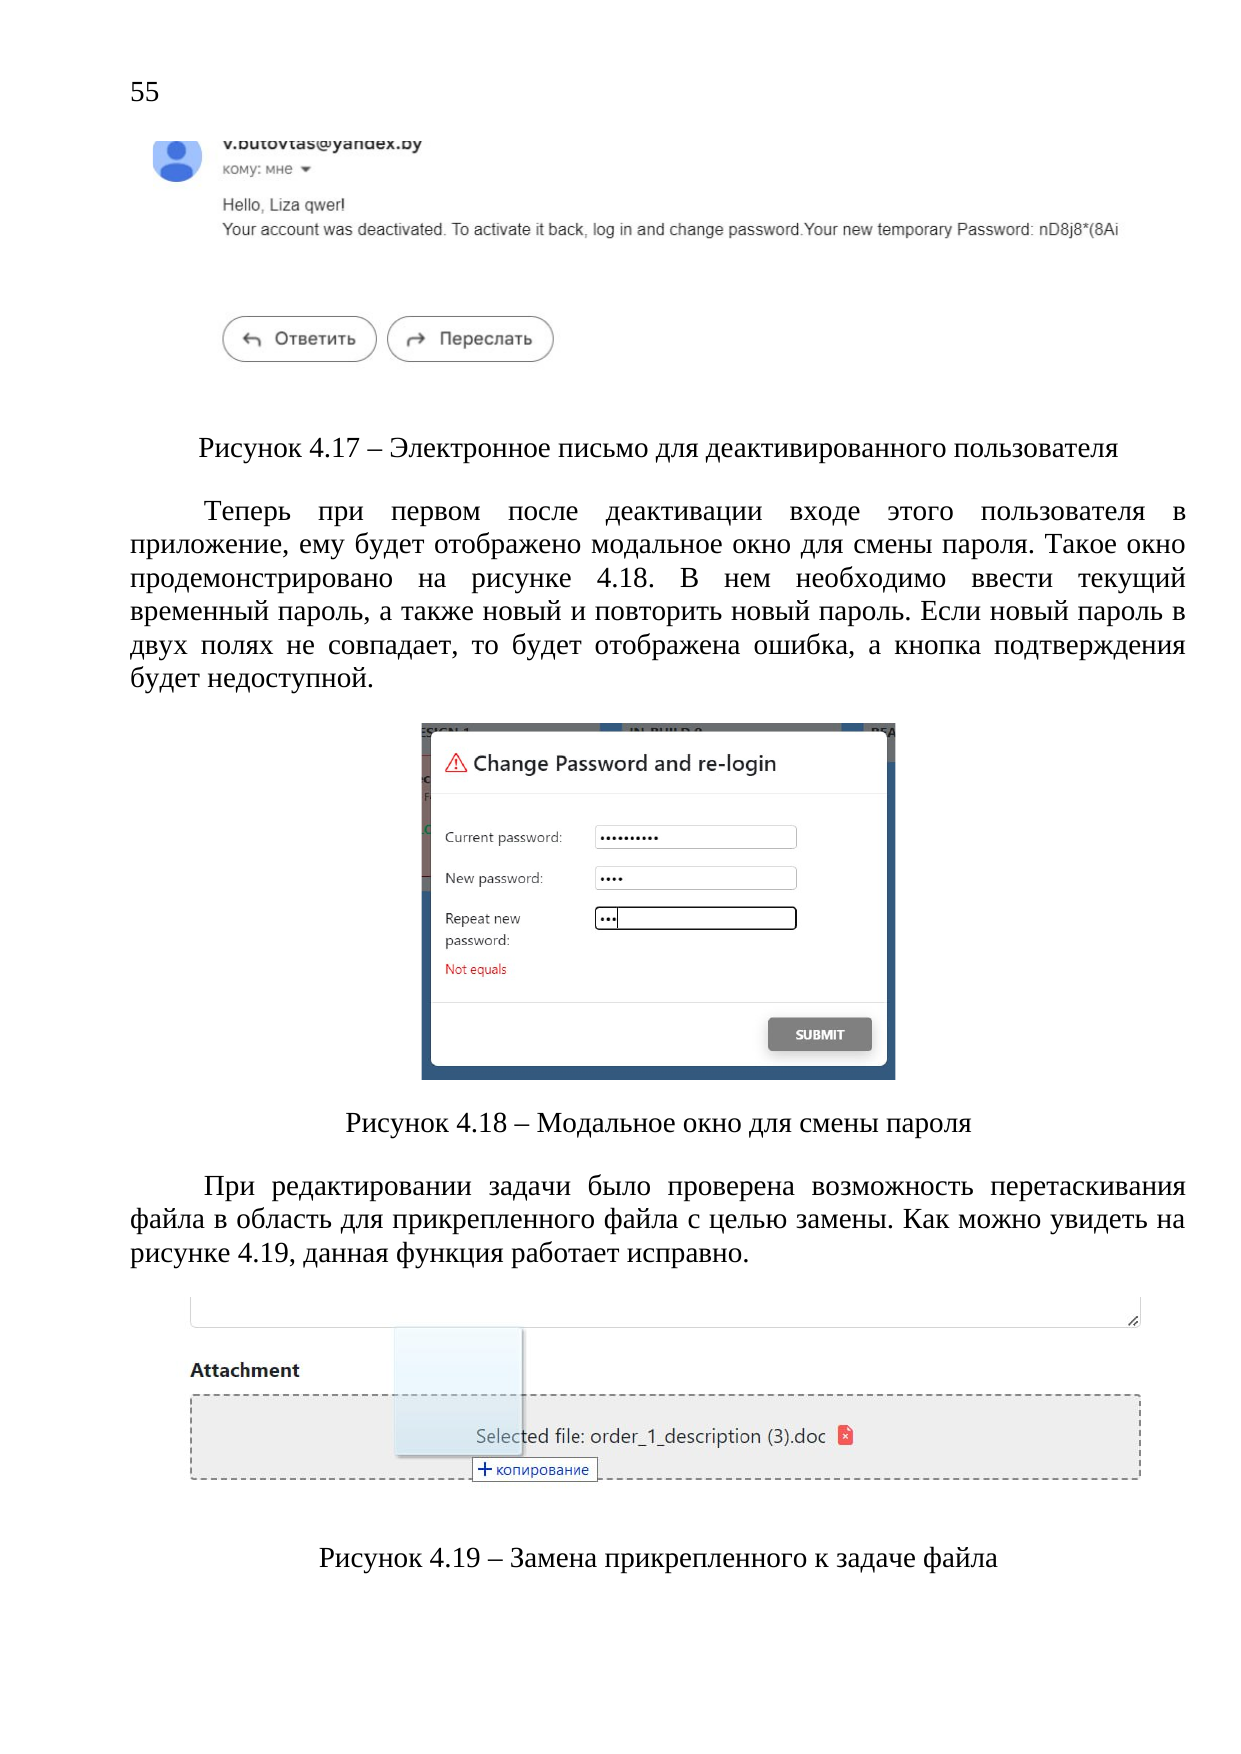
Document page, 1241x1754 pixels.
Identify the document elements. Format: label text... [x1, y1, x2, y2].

text Рисунок 4.17 – Электронное письмо для деактивированного пользователя [130, 430, 1187, 463]
picture [421, 723, 896, 1080]
text Рисунок 4.18 – Модальное окно для смены пароля [130, 1105, 1187, 1138]
text Рисунок 4.19 – Замена прикрепленного к задаче файла [130, 1540, 1187, 1573]
text При редактировании задачи было проверена возможность перетаскивания файла в область для прикрепленного файла с целью замены. Как можно увидеть на рисунке 4.19, данная функция работает исправно. [130, 1168, 1187, 1268]
text Теперь при первом после деактивации входе этого пользователя в приложение, ему будет отображено модальное окно для смены пароля. Такое окно продемонстрировано на рисунке 4.18. В нем необходимо ввести текущий временный пароль, а также новый и повторить новый пароль. Если новый пароль в двух полях не совпадает, то будет отображена ошибка, а кнопка подтверждения будет недоступной. [130, 493, 1187, 694]
picture [152, 141, 1165, 405]
picture [160, 1297, 1157, 1515]
